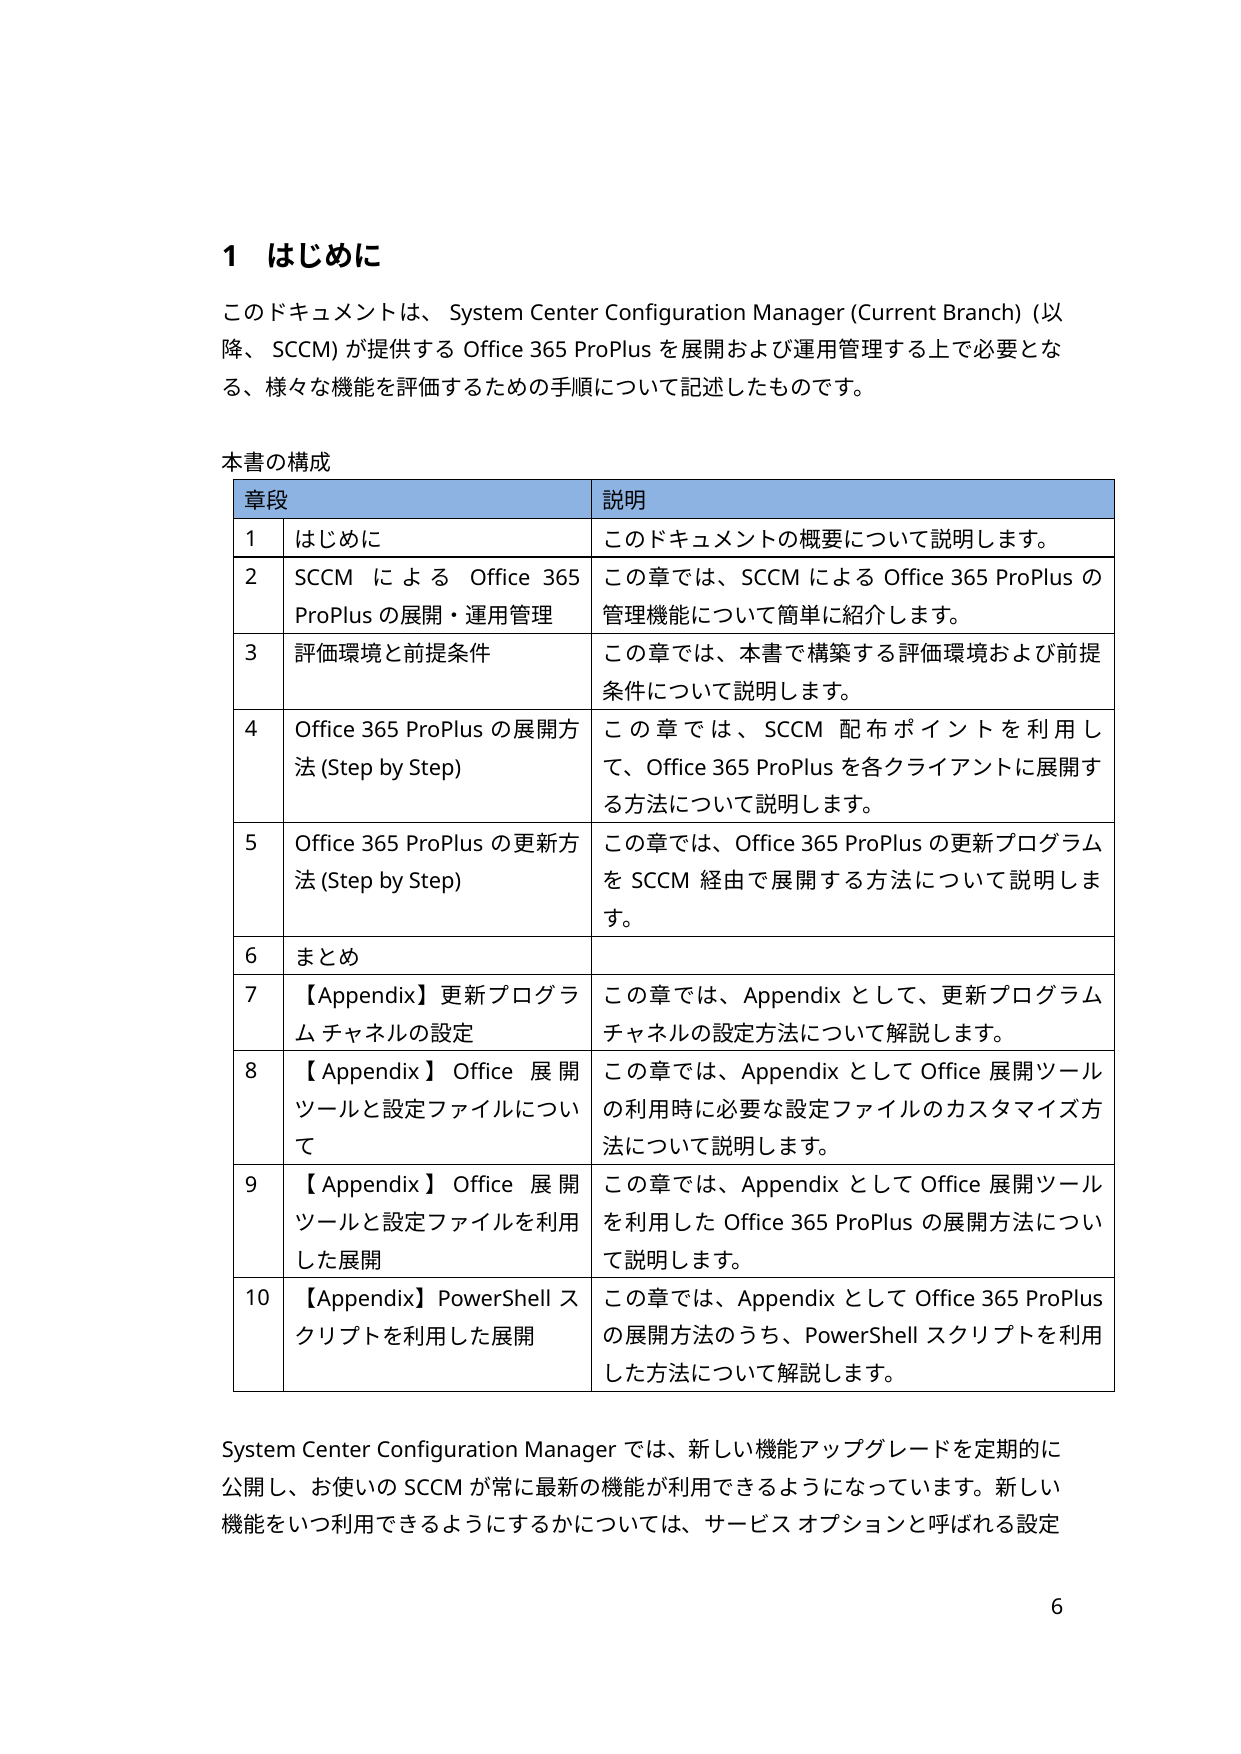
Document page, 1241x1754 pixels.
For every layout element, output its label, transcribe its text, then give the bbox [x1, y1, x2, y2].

table_cell 5 [234, 823, 283, 936]
table_cell 2 [234, 558, 283, 632]
table_cell この章では、Appendix として Office 365 ProPlus の展開方法のうち、PowerShell スクリプトを利用した方法について解説します。 [592, 1278, 1114, 1391]
table_cell 4 [234, 710, 283, 822]
table_cell この章では、Office 365 ProPlus の更新プログラムをSCCM 経由で展開する方法について説明します。 [592, 823, 1114, 936]
table_cell 【Appendix】更新プログラム チャネルの設定 [284, 975, 591, 1050]
table_cell このドキュメントの概要について説明します。 [592, 519, 1114, 556]
table_cell 【Appendix】Office 展開ツールと設定ファイルを利用した展開 [284, 1165, 591, 1277]
table_cell 9 [234, 1165, 283, 1277]
table_cell 【Appendix】Office 展開ツールと設定ファイルについて [284, 1051, 591, 1164]
table_cell この章では、本書で構築する評価環境および前提条件について説明します。 [592, 634, 1114, 708]
table_cell 3 [234, 634, 283, 708]
table_cell 8 [234, 1051, 283, 1164]
table_cell 評価環境と前提条件 [284, 634, 591, 708]
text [222, 1429, 1063, 1542]
table_cell 6 [234, 937, 283, 974]
table_cell SCCM による Office 365 ProPlus の展開・運用管理 [284, 558, 591, 632]
table_cell 1 [234, 519, 283, 556]
table_cell この章では、SCCM 配布ポイントを利用して、Office 365 ProPlus を各クライアントに展開する方法について説明します。 [592, 710, 1114, 822]
table_cell Office 365 ProPlus の展開方法 (Step by Step) [284, 710, 591, 822]
table_cell はじめに [284, 519, 591, 556]
table_cell この章では、Appendix としてOffice 展開ツールの利用時に必要な設定ファイルのカスタマイズ方法について説明します。 [592, 1051, 1114, 1164]
table_cell まとめ [284, 937, 591, 974]
table_header 章段 [234, 480, 591, 518]
table_cell [592, 937, 1114, 974]
table_cell この章では、Appendix として、更新プログラム チャネルの設定方法について解説します。 [592, 975, 1114, 1050]
table_cell この章では、SCCM による Office 365 ProPlus の管理機能について簡単に紹介します。 [592, 558, 1114, 632]
table_cell 7 [234, 975, 283, 1050]
text このドキュメントは、 System Center Configuration Manager (Current Branch) (以降、 SCCM) が提供する Office 365 ProPlus を展開および運用管理する上で必要となる、様々な機能を評価するための手順について記述したものです。 [222, 292, 1063, 404]
text 本書の構成 [222, 442, 1063, 479]
table_cell 10 [234, 1278, 283, 1391]
table_cell Office 365 ProPlus の更新方法 (Step by Step) [284, 823, 591, 936]
table_cell 【Appendix】PowerShell スクリプトを利用した展開 [284, 1278, 591, 1391]
subtitle はじめに [222, 217, 1063, 292]
table_cell この章では、Appendix としてOffice 展開ツールを利用した Office 365 ProPlus の展開方法について説明します。 [592, 1165, 1114, 1277]
table_header 説明 [592, 480, 1114, 518]
